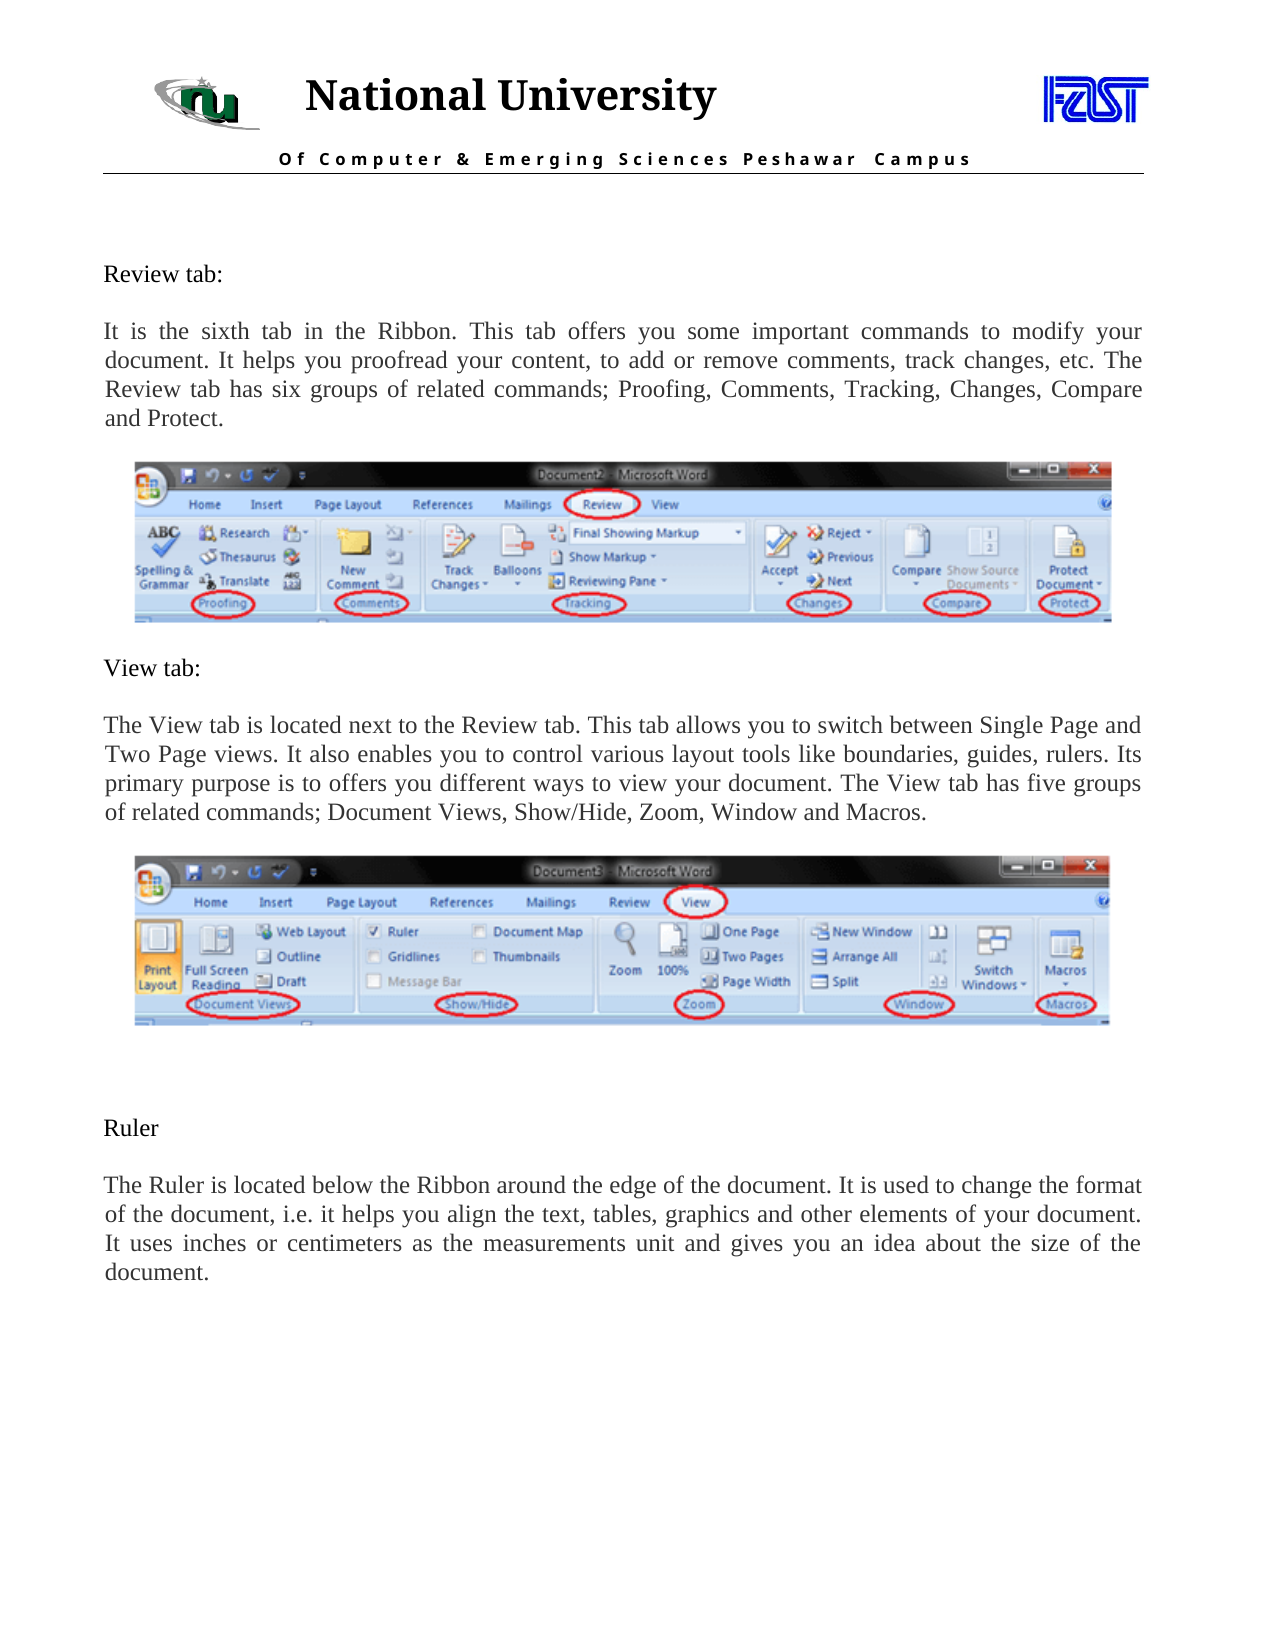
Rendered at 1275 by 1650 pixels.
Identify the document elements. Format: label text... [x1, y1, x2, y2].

text The Ruler is located below the Ribbon around the edge of the document. It is used to change the format of the document, i.e. it helps you align the text, tables, graphics and other elements of your document. It uses inches or centimeters as the measurements unit and gives you an idea about the size of the document. [103, 1170, 1144, 1285]
text Ruler [103, 1113, 1144, 1142]
picture [153, 68, 260, 130]
picture [1036, 75, 1152, 124]
text View tab: [103, 653, 1144, 682]
picture [132, 459, 1115, 626]
picture [132, 853, 1115, 1029]
text It is the sixth tab in the Ribbon. This tab offers you some important commands to modify your document. It helps you proofread your content, to add or remove comments, track changes, etc. The Review tab has six groups of related commands; Proofing, Comments, Tracking, Changes, Compare and Protect. [103, 316, 1144, 431]
text Review tab: [103, 259, 1144, 288]
text The View tab is located next to the Review tab. This tab allows you to switch between Single Page and Two Page views. It also enables you to control various layout tools like boundaries, guides, rulers. Its primary purpose is to offers you different ways to view your document. The View tab has five groups of related commands; Document Views, Show/Hide, Zoom, Window and Macros. [103, 711, 1144, 826]
